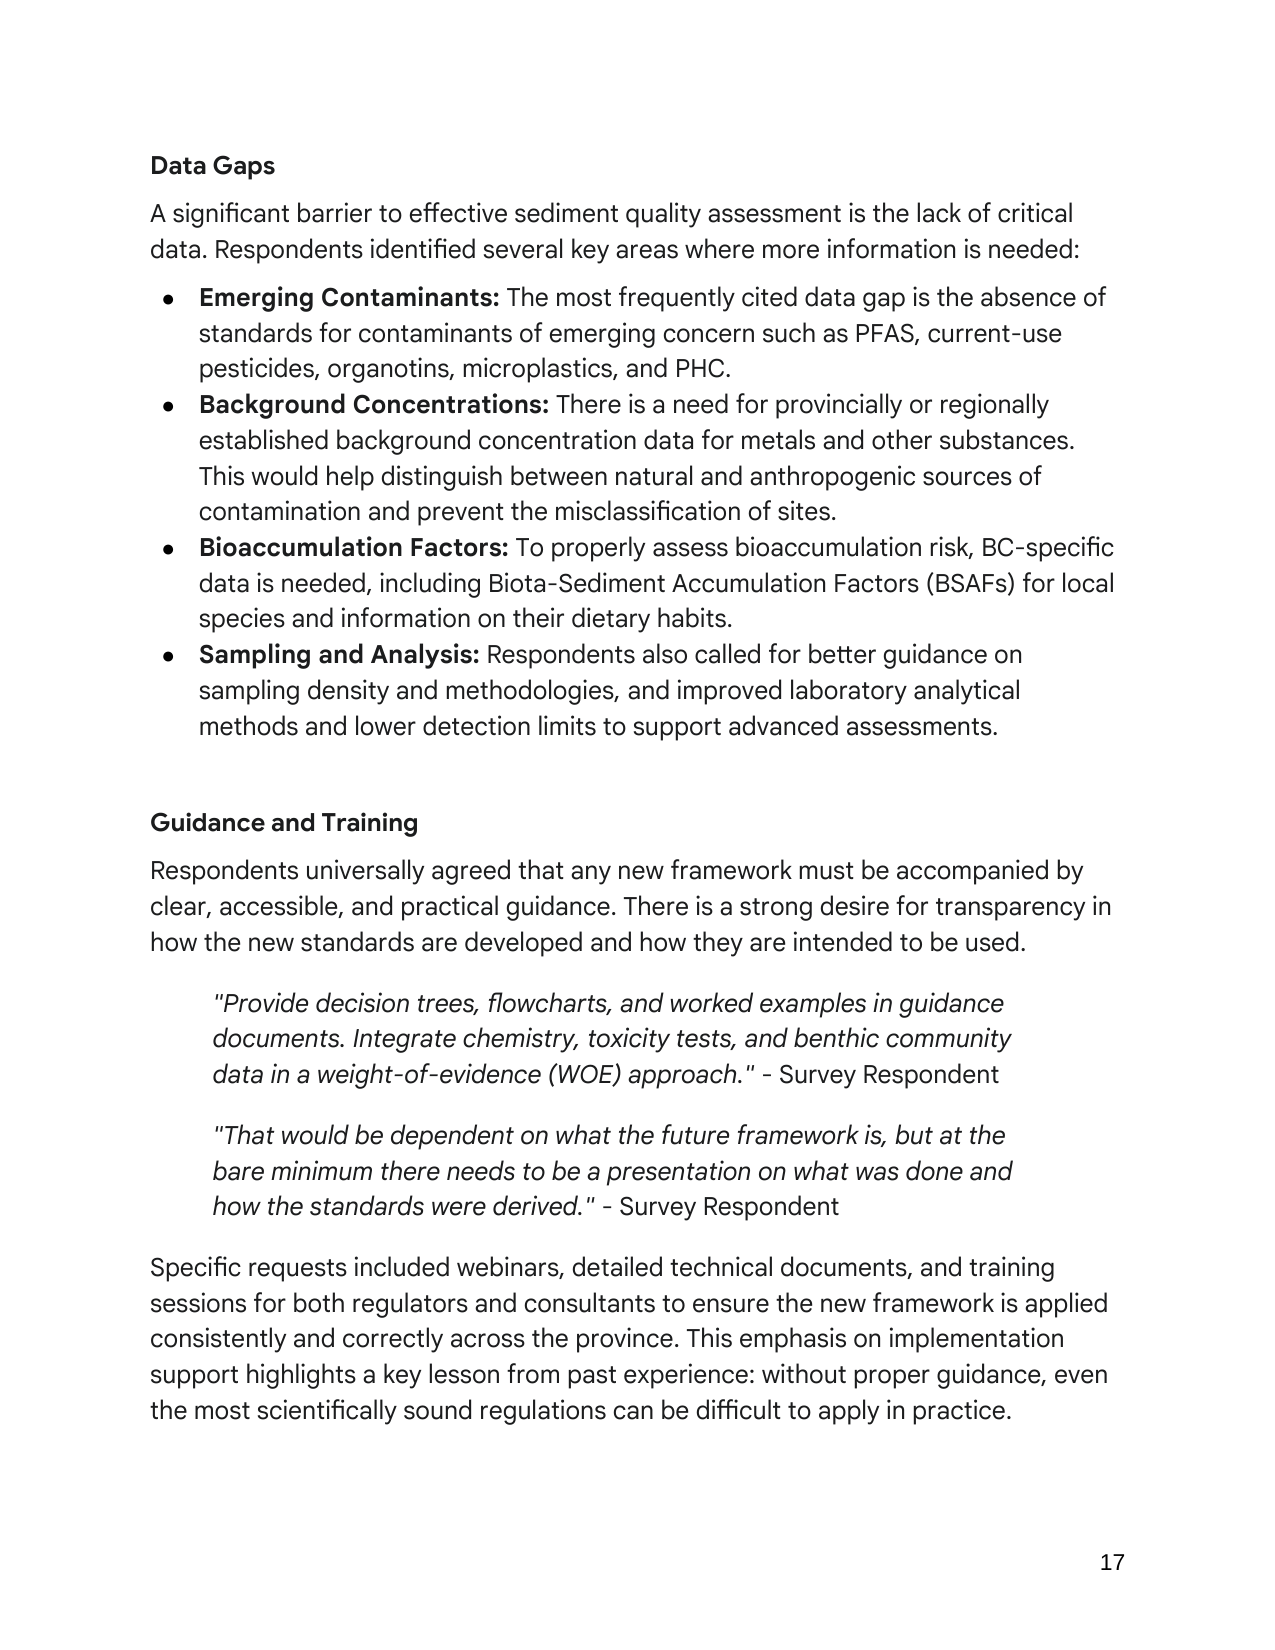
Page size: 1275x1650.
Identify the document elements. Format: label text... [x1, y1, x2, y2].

text Respondents universally agreed that any new framework must be accompanied by clear, accessible, and practical guidance. There is a strong desire for transparency in how the new standards are developed and how they are intended to be used. [150, 856, 1125, 958]
text A significant barrier to effective sediment quality assessment is the lack of critical data. Respondents identified several key areas where more information is needed: [150, 198, 1125, 265]
text Specific requests included webinars, detailed technical documents, and training sessions for both regulators and consultants to ensure the new framework is applied consistently and correctly across the province. This emphasis on implementation support highlights a key lesson from past experience: without proper guidance, even the most scientifically sound regulations can be difficult to apply in practice. [150, 1252, 1125, 1426]
subtitle Data Gaps [150, 150, 1125, 181]
text "Provide decision trees, flowcharts, and worked examples in guidance documents. Integrate chemistry, toxicity tests, and benthic community data in a weight-of-evidence (WOE) approach." - Survey Respondent [212, 988, 1062, 1091]
subtitle Guidance and Training [150, 807, 1125, 839]
list Bioaccumulation Factors: To properly assess bioaccumulation risk, BC-specific data is needed, including Biota-Sediment Accumulation Factors (BSAFs) for local species and information on their dietary habits. [161, 532, 1125, 635]
list Emerging Contaminants: The most frequently cited data gap is the absence of standards for contaminants of emerging concern such as PFAS, current-use pesticides, organotins, microplastics, and PHC. [161, 282, 1125, 385]
list Background Concentrations: There is a need for provincially or regionally established background concentration data for metals and other substances. This would help distinguish between natural and anthropogenic sources of contamination and prevent the misclassification of sites. [161, 389, 1125, 528]
list Sampling and Analysis: Respondents also called for better guidance on sampling density and methodologies, and improved laboratory analytical methods and lower detection limits to support advanced assessments. [161, 639, 1125, 742]
text "That would be dependent on what the future framework is, but at the bare minimum there needs to be a presentation on what was done and how the standards were derived." - Survey Respondent [212, 1120, 1062, 1223]
